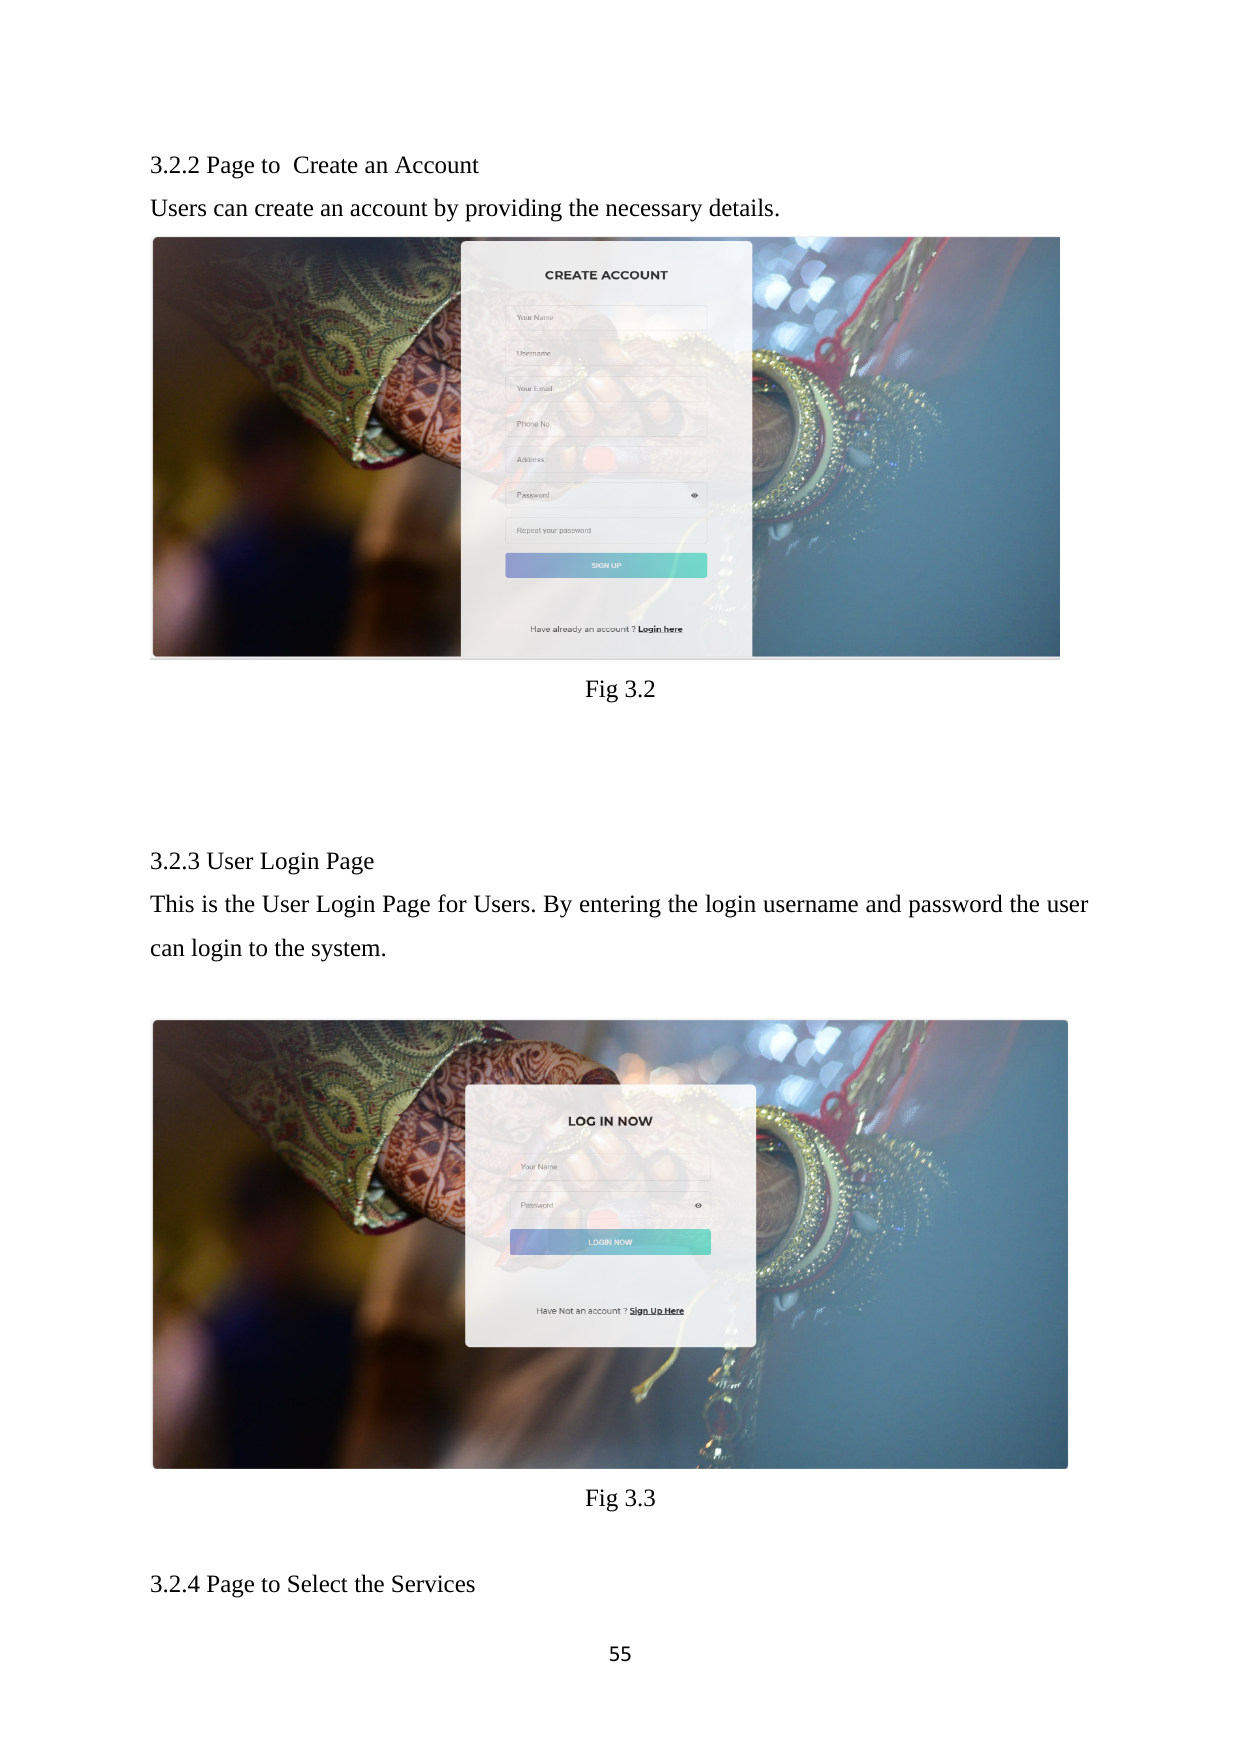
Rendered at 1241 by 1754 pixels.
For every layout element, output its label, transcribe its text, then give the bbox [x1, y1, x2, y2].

text Fig 3.3 [150, 1483, 1090, 1512]
text Fig 3.2 [150, 674, 1090, 703]
picture [150, 236, 1060, 660]
text Users can create an account by providing the necessary details. [150, 193, 1090, 222]
text 3.2.2 Page to Create an Account [150, 150, 1090, 179]
text 3.2.4 Page to Select the Services [150, 1569, 1090, 1598]
picture [150, 1018, 1069, 1469]
text This is the User Login Page for Users. By entering the login username and password the user can login to the system. [150, 889, 1090, 961]
text 3.2.3 User Login Page [150, 846, 1090, 875]
